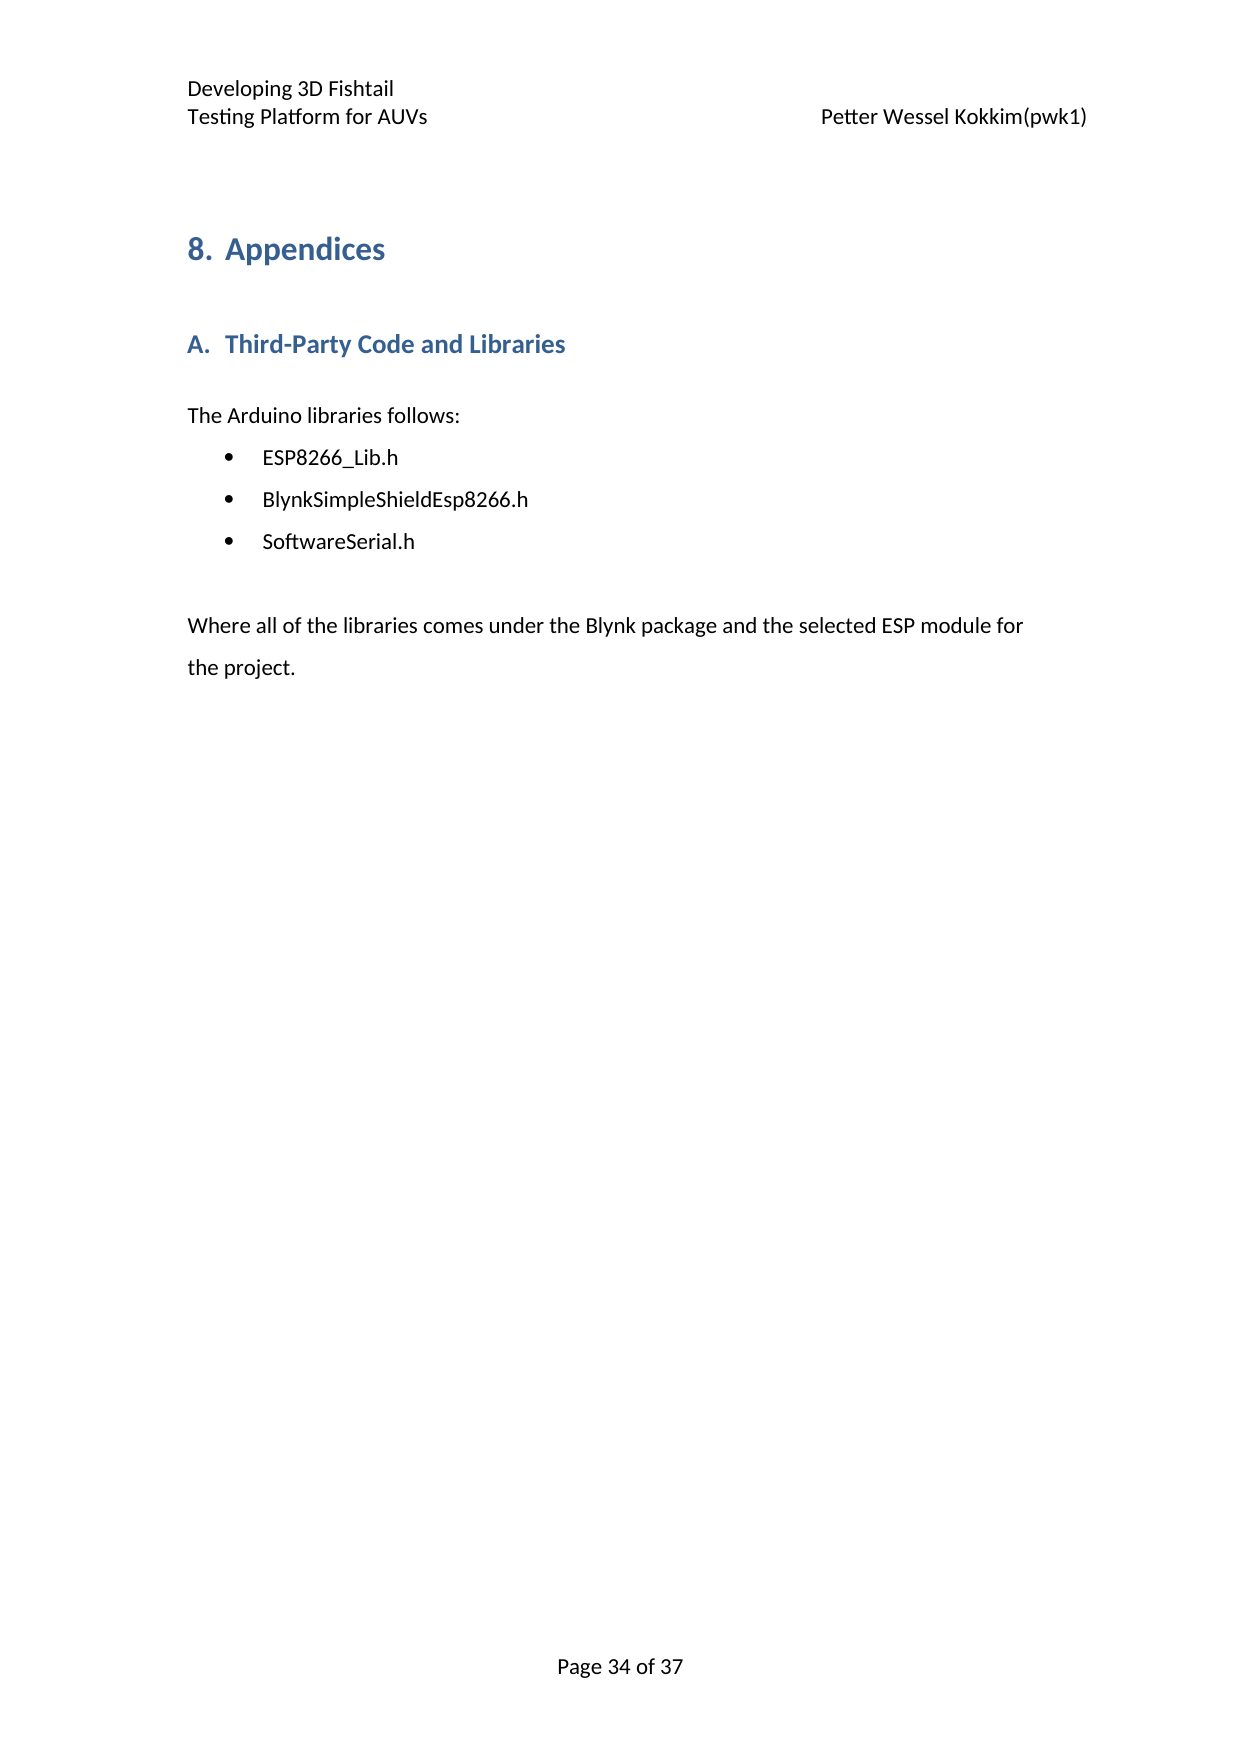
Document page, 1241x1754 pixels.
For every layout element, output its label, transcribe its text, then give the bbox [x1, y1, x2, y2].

list ESP8266_Lib.h [225, 443, 1053, 471]
list SoftwareSerial.h [225, 527, 1053, 555]
list BlynkSimpleShieldEsp8266.h [225, 485, 1053, 513]
text Third-Party Code and Libraries [187, 327, 1053, 360]
text The Arduino libraries follows: [187, 401, 1053, 429]
subtitle Appendices [187, 228, 1053, 269]
text Where all of the libraries comes under the Blynk package and the selected ESP module for the project. [187, 611, 1053, 681]
